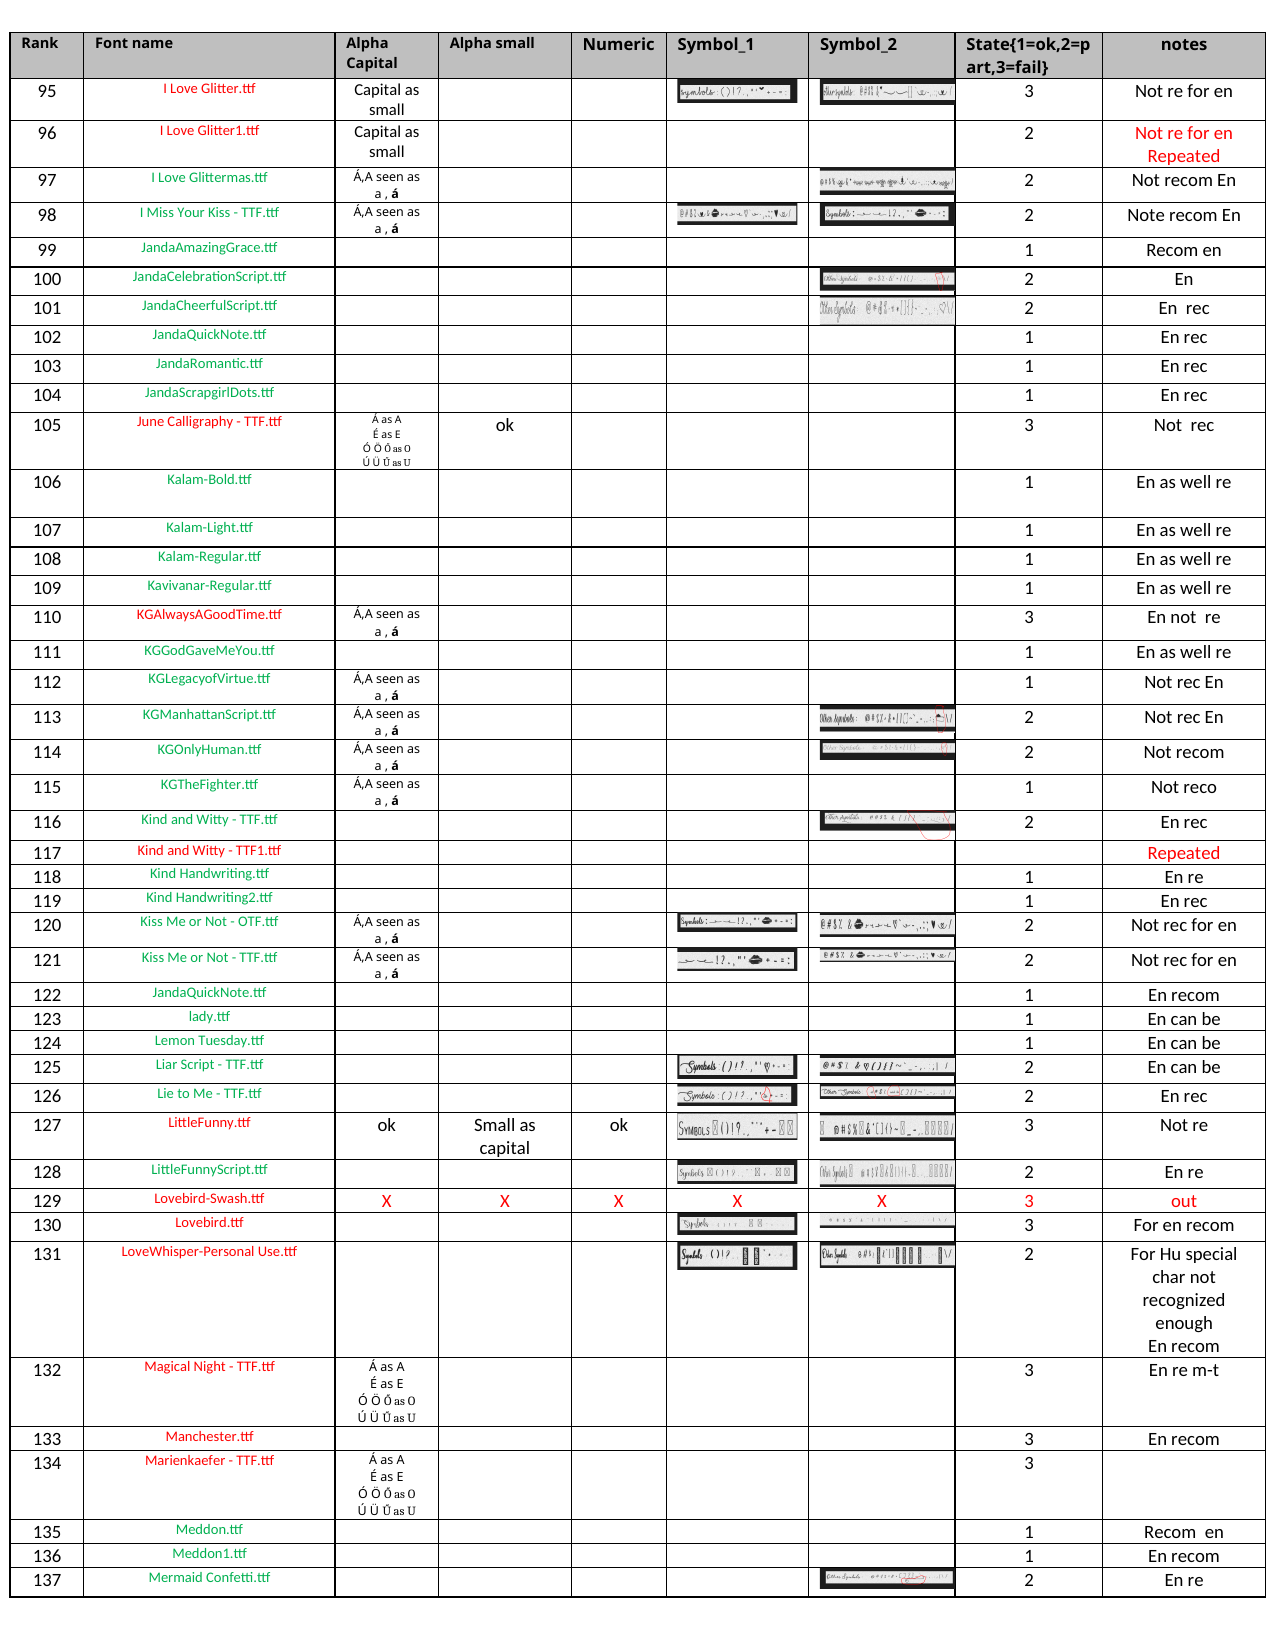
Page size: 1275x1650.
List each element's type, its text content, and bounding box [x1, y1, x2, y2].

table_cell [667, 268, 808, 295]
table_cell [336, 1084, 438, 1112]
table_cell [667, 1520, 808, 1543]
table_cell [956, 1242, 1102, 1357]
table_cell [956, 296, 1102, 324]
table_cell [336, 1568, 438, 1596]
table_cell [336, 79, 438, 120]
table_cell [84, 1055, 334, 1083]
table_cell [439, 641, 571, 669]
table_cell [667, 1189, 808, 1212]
picture [819, 79, 955, 105]
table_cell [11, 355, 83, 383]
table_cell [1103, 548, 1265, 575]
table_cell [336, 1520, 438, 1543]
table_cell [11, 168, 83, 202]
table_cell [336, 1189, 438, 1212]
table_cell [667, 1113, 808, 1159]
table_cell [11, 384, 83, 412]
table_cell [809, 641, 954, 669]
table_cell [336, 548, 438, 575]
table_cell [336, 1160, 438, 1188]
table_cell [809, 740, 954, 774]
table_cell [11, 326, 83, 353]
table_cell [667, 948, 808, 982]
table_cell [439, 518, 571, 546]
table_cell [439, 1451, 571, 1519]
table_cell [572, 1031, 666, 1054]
picture [819, 1055, 955, 1076]
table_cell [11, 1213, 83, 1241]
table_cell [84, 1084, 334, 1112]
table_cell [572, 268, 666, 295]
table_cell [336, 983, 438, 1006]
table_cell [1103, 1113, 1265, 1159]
picture [819, 740, 955, 760]
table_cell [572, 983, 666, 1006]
table_header Symbol_2 [809, 33, 954, 78]
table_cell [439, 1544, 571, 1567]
picture [677, 203, 798, 225]
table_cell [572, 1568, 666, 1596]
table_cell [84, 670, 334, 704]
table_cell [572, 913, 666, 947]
picture [677, 79, 798, 103]
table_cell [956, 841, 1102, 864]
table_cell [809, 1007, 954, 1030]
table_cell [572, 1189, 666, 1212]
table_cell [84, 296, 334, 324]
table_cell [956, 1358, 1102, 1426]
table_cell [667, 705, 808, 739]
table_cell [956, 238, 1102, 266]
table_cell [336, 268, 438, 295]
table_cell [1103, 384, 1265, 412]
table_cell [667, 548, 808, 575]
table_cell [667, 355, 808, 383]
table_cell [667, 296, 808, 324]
picture [819, 167, 955, 195]
table_header Alpha Capital [336, 33, 438, 78]
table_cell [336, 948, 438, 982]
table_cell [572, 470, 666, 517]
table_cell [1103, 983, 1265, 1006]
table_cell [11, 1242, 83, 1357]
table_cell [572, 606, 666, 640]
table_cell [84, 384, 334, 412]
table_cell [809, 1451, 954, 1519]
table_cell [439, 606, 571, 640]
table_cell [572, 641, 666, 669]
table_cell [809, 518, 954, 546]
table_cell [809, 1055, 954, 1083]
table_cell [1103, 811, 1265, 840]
picture [819, 912, 955, 937]
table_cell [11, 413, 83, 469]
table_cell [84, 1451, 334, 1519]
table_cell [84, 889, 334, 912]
picture [677, 1055, 798, 1079]
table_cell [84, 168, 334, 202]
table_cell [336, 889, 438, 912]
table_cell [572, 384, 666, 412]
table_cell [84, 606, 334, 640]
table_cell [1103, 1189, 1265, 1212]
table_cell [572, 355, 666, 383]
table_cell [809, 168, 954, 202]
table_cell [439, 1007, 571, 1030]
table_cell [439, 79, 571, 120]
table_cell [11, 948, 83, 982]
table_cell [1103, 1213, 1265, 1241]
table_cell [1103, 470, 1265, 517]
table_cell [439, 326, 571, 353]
picture [677, 1160, 798, 1184]
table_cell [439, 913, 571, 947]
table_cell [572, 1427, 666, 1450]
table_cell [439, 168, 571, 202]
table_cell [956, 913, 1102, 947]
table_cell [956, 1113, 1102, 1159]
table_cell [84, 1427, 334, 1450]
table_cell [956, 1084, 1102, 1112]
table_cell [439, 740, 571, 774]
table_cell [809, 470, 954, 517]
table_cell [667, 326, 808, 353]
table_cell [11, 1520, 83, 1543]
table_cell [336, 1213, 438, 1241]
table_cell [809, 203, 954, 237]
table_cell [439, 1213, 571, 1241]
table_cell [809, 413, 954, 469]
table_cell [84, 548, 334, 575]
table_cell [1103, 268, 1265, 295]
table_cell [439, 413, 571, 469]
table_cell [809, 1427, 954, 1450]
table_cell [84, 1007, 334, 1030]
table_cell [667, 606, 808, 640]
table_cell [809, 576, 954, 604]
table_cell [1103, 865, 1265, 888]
picture [819, 705, 955, 733]
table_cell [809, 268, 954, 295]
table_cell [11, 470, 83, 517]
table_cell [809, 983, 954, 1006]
picture [819, 1242, 955, 1268]
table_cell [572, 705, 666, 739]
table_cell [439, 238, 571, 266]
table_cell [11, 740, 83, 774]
picture [677, 1242, 798, 1270]
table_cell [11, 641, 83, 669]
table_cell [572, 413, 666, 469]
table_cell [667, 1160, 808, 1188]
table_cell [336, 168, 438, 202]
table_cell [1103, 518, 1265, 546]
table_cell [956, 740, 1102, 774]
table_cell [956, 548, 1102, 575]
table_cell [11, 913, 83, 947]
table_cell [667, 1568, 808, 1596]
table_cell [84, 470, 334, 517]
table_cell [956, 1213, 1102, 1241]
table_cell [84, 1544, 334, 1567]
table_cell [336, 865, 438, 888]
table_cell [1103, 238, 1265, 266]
picture [819, 203, 955, 226]
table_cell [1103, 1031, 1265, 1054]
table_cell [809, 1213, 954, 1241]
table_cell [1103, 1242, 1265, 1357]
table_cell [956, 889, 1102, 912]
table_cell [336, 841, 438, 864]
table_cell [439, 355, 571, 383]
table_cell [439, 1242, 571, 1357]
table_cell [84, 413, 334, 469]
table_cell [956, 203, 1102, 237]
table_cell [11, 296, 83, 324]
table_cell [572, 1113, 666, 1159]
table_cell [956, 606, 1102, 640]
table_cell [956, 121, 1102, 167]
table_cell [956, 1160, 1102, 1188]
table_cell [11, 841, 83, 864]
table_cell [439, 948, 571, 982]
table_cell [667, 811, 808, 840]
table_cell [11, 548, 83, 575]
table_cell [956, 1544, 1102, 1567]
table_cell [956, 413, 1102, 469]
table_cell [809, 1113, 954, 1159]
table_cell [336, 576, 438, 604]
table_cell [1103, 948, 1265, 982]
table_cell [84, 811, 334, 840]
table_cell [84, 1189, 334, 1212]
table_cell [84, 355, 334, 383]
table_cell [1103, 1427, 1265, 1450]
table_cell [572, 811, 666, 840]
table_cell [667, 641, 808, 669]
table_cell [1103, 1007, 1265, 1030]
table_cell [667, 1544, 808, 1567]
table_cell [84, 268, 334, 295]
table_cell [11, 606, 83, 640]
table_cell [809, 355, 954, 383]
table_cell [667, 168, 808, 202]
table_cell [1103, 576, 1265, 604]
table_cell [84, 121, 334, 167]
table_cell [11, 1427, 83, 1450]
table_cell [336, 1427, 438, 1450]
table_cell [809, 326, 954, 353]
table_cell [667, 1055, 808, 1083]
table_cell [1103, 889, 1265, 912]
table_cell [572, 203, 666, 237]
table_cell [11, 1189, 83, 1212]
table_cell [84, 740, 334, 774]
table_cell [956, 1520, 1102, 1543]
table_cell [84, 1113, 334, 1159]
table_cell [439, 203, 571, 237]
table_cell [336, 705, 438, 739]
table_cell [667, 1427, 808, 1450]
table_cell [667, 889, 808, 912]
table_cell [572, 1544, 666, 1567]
picture [677, 1084, 798, 1106]
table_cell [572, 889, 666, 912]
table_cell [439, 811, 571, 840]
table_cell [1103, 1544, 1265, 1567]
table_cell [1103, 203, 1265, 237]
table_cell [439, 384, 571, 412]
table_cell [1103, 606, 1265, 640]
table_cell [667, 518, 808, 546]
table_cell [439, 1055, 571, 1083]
picture [677, 947, 798, 971]
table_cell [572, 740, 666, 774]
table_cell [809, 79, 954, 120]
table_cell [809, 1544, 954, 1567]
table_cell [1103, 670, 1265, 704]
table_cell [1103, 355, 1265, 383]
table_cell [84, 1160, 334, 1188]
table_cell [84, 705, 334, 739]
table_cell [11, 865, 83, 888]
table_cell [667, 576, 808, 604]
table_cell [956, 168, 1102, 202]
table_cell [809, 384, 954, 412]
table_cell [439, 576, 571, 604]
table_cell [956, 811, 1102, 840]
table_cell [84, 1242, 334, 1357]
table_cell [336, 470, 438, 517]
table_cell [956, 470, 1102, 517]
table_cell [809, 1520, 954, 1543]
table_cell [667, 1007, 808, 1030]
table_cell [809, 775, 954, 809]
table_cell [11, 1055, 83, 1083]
picture [819, 1568, 955, 1589]
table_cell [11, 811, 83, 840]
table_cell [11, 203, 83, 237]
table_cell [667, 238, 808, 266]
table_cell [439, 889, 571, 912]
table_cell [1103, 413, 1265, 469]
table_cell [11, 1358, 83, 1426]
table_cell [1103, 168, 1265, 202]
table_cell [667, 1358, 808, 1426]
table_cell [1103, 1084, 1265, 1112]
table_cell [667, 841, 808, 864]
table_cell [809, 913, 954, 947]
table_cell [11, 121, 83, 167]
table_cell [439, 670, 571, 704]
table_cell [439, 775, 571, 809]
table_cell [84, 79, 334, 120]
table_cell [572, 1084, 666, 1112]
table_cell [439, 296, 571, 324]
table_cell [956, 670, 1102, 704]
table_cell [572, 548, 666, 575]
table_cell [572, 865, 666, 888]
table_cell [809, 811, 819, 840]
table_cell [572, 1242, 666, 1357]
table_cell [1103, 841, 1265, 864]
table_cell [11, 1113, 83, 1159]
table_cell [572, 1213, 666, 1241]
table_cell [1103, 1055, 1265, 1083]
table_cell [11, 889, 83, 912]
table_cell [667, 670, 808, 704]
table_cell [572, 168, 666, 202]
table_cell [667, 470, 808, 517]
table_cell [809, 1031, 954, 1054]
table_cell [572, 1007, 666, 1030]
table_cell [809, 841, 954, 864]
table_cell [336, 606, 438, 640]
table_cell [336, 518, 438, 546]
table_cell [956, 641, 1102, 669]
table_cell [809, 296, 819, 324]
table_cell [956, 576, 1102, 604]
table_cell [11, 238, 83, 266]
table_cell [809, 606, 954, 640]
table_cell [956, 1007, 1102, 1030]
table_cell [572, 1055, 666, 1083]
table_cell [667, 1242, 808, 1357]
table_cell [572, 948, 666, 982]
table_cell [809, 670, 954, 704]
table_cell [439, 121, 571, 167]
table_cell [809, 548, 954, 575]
picture [677, 1113, 798, 1140]
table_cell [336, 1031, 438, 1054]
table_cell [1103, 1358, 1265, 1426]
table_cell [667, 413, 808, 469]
picture [819, 1113, 955, 1141]
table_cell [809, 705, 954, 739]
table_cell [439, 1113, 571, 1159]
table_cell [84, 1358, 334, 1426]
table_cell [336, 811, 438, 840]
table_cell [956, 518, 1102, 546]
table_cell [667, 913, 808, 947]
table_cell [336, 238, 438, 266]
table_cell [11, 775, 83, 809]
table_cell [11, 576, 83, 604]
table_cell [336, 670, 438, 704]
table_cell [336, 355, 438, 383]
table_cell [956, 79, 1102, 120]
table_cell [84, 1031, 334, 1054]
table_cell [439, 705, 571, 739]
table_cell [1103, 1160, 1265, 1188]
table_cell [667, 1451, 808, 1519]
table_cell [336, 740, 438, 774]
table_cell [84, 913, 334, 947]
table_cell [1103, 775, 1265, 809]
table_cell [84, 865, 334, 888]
table_header Rank [11, 33, 83, 78]
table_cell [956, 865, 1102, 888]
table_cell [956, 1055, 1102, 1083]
table_header State{1=ok,2=part,3=fail} [956, 33, 1102, 78]
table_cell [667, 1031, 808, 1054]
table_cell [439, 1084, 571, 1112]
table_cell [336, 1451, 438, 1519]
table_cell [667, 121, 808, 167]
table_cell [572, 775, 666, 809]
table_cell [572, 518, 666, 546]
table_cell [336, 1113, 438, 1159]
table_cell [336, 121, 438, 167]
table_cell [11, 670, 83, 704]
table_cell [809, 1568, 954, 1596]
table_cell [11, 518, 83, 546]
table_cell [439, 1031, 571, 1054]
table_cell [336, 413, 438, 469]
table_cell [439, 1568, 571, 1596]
table_header Symbol_1 [667, 33, 808, 78]
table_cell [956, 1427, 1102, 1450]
picture [819, 1084, 955, 1099]
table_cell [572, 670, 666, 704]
picture [819, 267, 955, 291]
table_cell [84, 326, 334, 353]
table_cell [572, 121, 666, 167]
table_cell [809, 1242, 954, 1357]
picture [819, 1160, 955, 1187]
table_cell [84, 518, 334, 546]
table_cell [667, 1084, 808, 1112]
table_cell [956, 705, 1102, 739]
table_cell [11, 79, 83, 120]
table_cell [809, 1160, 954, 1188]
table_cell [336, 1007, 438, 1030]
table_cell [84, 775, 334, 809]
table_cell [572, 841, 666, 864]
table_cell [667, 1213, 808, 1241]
picture [677, 1213, 798, 1235]
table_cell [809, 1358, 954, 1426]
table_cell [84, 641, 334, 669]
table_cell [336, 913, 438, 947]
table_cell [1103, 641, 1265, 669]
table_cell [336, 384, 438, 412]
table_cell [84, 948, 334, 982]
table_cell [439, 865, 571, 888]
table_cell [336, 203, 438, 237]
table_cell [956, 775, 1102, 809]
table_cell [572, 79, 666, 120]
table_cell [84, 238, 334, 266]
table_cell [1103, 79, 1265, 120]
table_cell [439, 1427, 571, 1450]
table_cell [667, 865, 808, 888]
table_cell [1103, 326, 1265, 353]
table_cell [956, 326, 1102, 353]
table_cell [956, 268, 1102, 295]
table_header Numeric [572, 33, 666, 78]
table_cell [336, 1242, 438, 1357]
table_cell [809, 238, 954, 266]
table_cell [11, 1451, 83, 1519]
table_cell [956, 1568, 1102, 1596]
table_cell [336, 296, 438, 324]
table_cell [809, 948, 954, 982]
picture [677, 912, 798, 932]
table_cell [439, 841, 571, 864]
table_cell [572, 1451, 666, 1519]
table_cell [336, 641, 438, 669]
picture [819, 1213, 955, 1228]
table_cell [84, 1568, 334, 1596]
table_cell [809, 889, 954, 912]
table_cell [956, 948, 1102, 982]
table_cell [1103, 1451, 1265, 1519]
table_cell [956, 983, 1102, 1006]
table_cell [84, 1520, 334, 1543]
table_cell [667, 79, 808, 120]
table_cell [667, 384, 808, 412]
picture [819, 810, 955, 840]
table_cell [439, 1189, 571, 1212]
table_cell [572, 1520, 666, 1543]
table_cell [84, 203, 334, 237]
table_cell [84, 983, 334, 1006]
picture [819, 296, 955, 325]
table_header Alpha small [439, 33, 571, 78]
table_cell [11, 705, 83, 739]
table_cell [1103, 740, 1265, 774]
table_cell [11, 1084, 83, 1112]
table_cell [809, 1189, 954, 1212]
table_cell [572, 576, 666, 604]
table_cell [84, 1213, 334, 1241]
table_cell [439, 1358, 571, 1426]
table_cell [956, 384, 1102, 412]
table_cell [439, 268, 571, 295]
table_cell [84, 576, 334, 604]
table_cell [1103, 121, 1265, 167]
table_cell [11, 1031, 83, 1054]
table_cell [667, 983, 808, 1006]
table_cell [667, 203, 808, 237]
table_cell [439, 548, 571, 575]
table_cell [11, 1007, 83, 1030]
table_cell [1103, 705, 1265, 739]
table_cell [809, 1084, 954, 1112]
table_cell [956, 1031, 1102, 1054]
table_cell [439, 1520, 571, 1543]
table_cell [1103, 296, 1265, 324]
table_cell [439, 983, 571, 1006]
table_header notes [1103, 33, 1265, 78]
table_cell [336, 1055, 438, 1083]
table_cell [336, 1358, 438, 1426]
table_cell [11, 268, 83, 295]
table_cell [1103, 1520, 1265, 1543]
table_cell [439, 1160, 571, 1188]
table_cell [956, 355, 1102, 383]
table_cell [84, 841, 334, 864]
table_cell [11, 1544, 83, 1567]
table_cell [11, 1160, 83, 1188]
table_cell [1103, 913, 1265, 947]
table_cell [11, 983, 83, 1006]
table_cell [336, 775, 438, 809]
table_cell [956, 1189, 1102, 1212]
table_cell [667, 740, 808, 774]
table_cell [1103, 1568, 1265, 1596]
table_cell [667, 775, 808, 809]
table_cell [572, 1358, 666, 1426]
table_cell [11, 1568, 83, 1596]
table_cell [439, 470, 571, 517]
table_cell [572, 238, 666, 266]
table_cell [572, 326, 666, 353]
table_header Font name [84, 33, 334, 78]
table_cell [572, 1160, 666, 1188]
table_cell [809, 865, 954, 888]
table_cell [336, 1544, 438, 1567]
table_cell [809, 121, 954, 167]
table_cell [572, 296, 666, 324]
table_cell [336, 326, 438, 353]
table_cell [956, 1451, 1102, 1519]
picture [819, 947, 955, 962]
